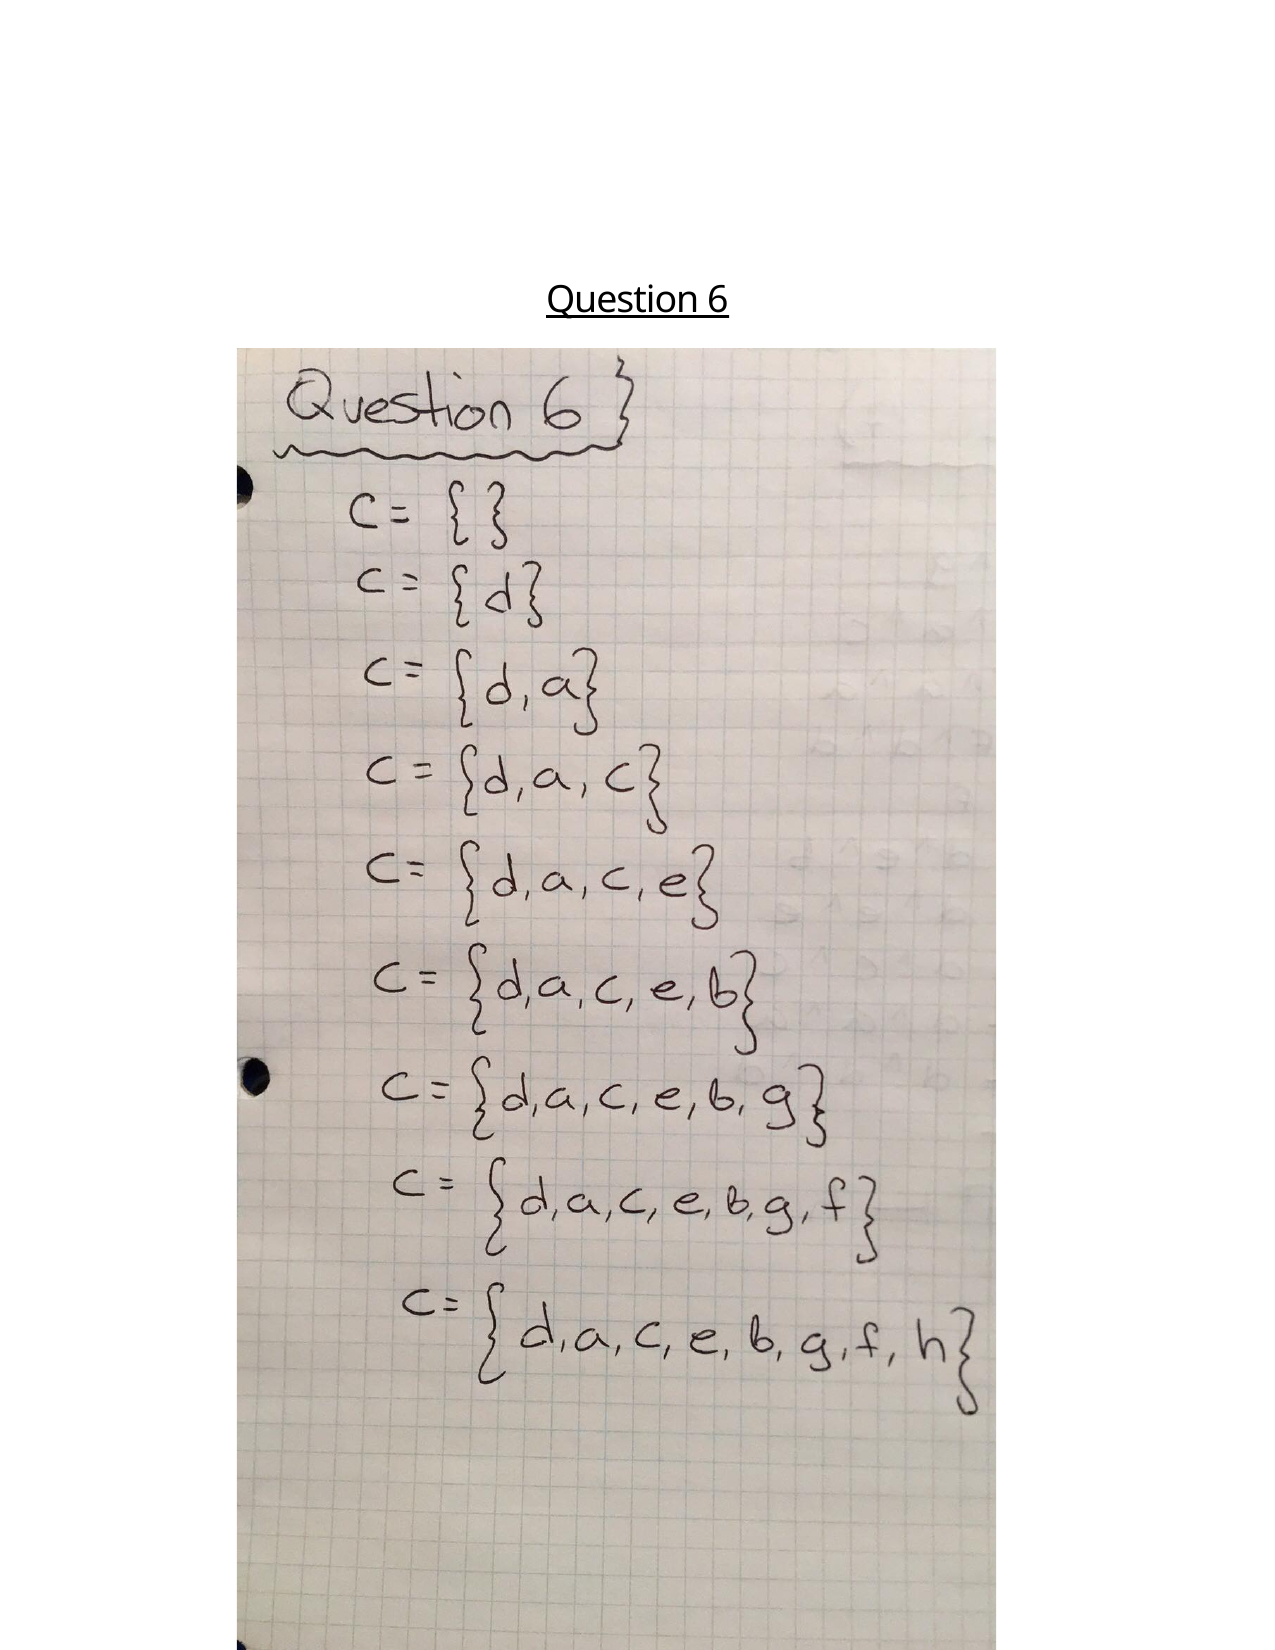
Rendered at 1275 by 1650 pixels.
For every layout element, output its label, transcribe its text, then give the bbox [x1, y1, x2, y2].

title Question 6 [150, 272, 1125, 323]
picture [236, 348, 997, 1650]
